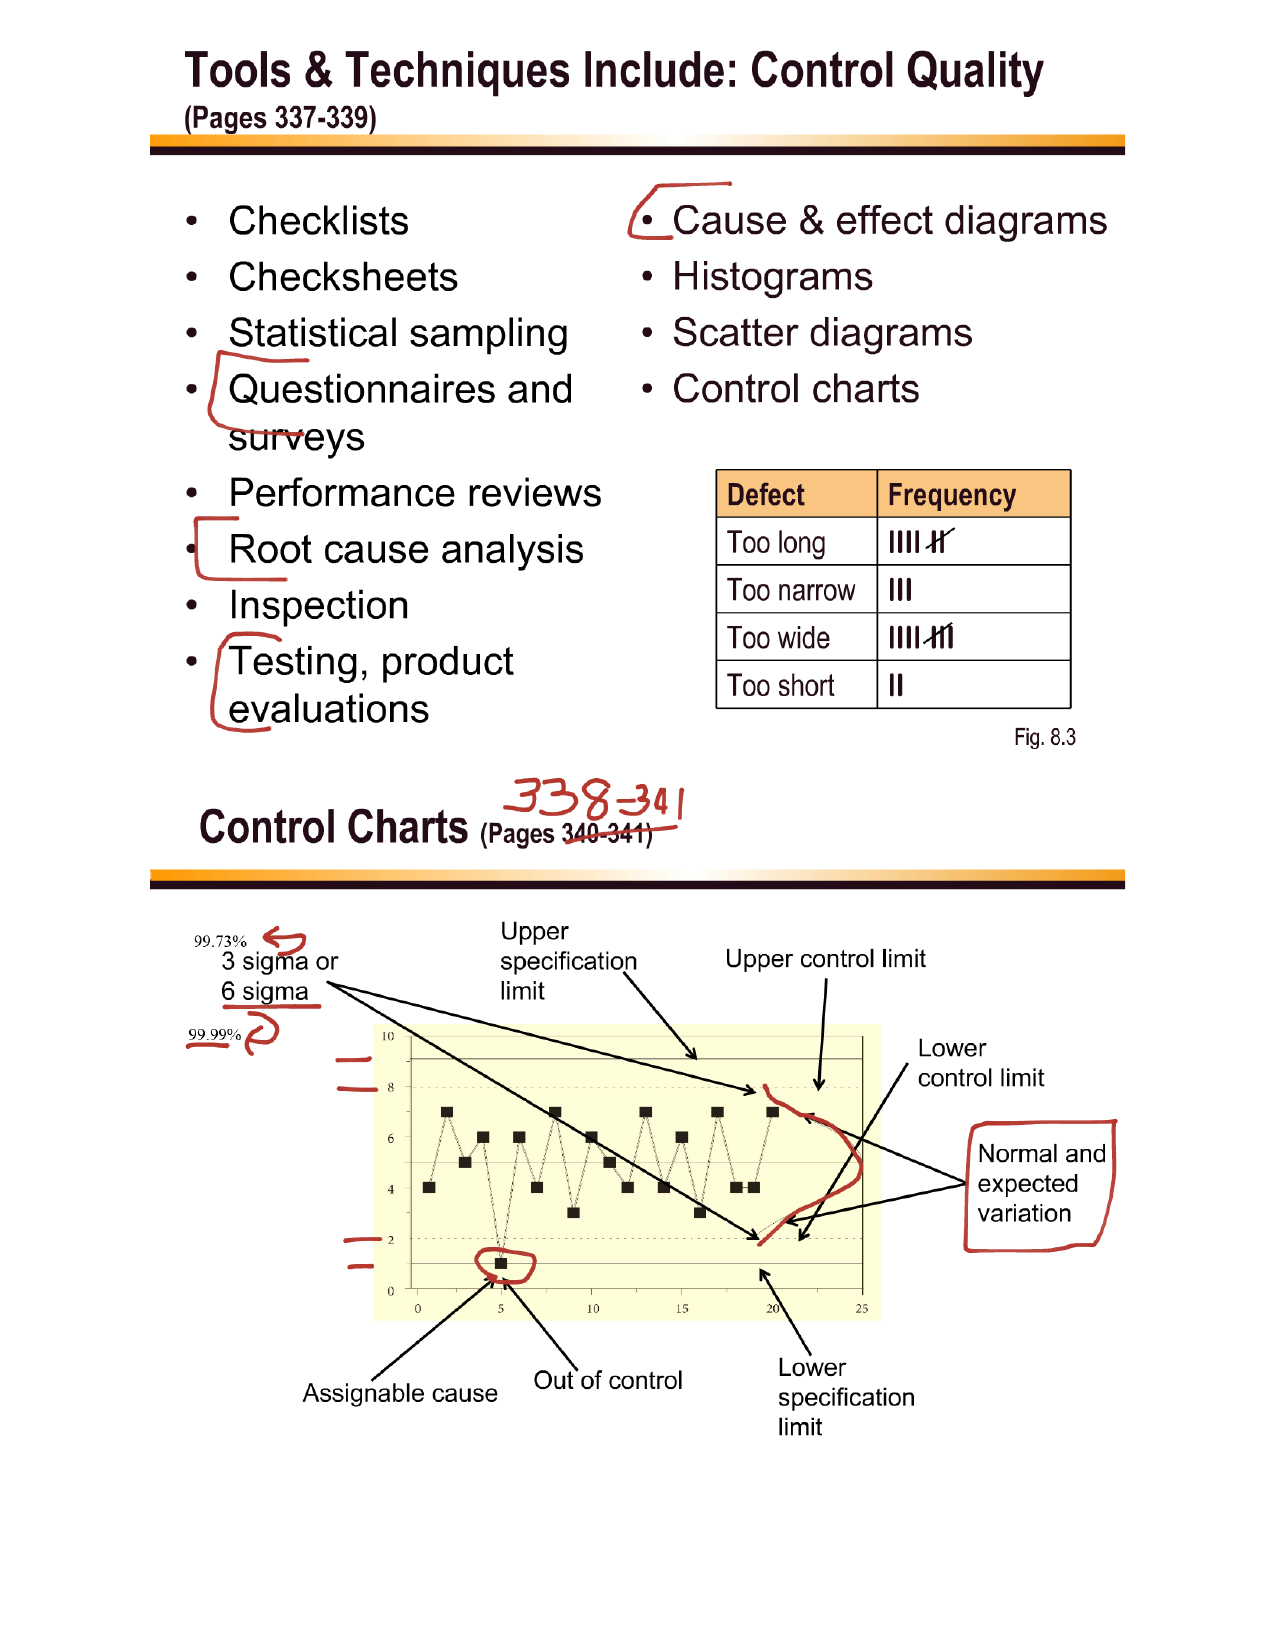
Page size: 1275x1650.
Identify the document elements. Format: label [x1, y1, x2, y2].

picture [150, 41, 1125, 749]
picture [150, 767, 1125, 1464]
